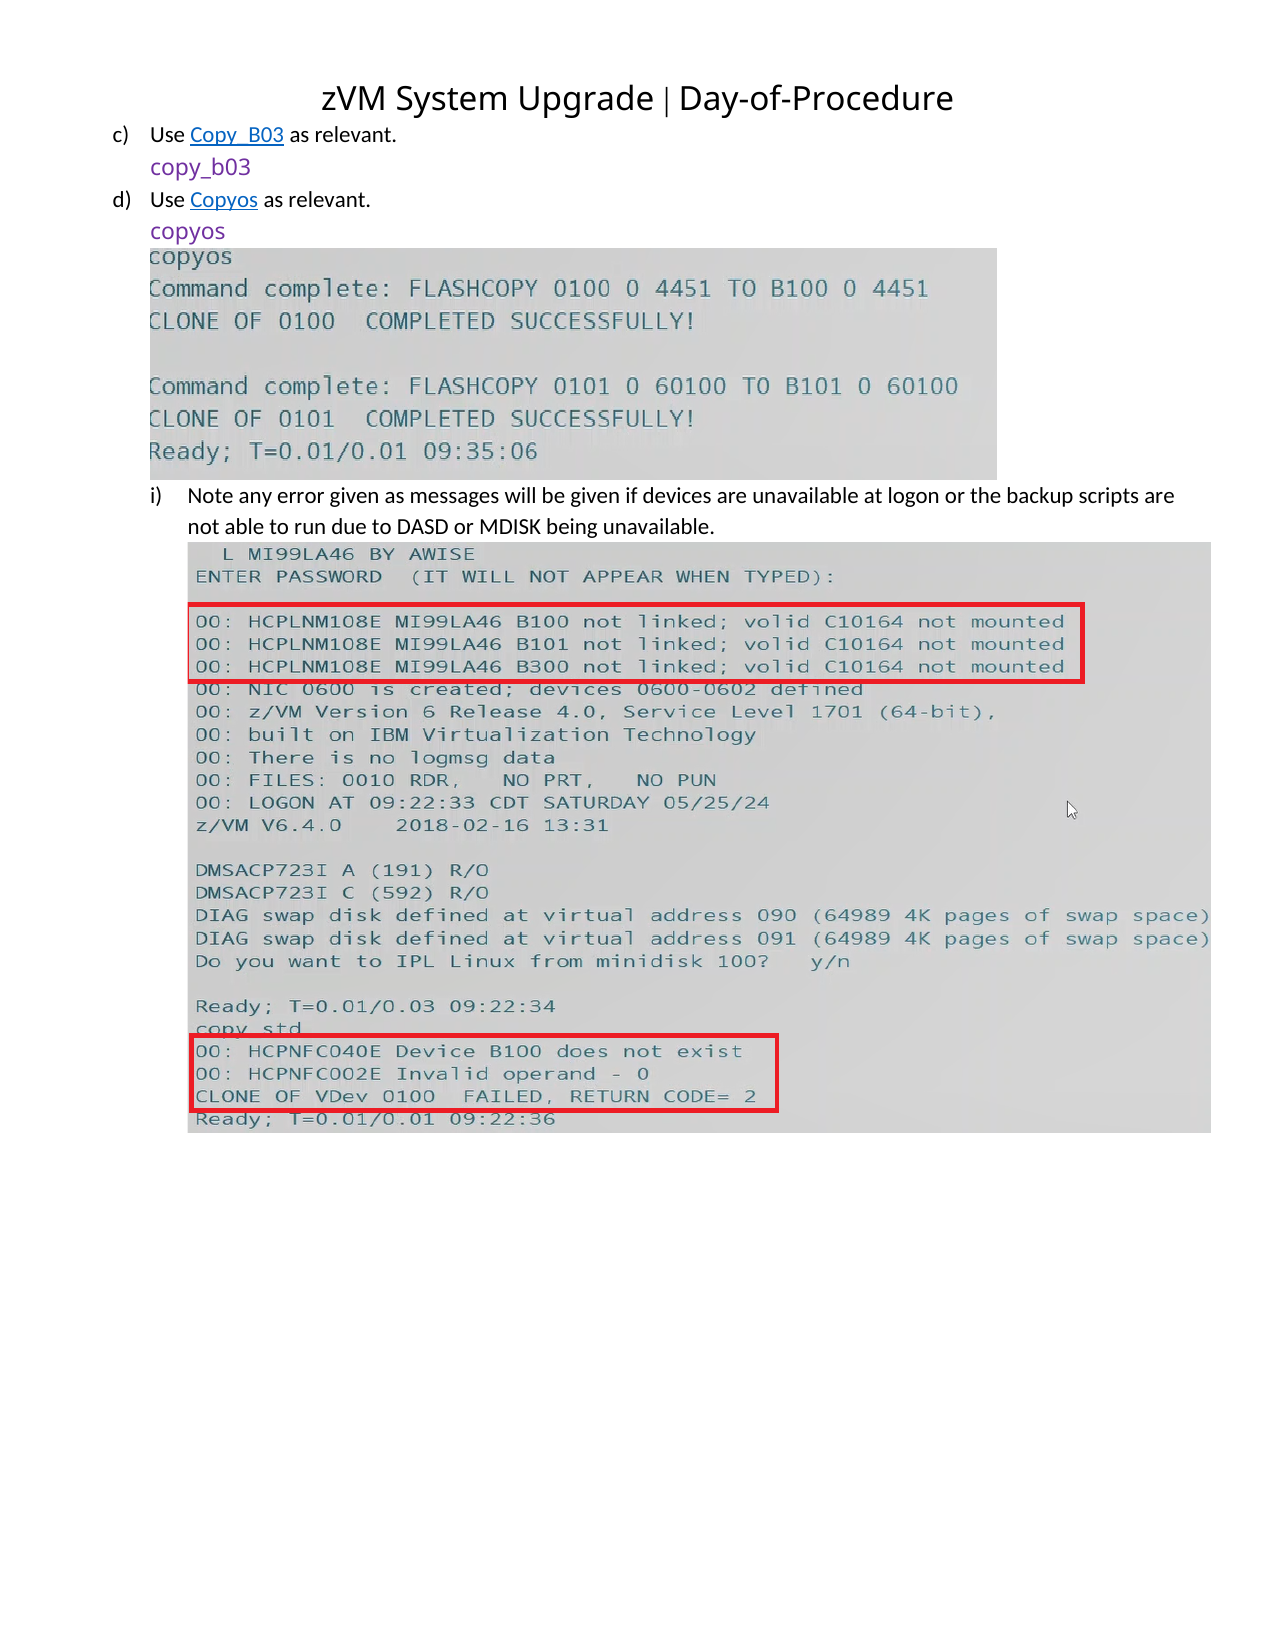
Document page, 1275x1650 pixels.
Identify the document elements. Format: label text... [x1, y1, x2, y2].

picture [187, 542, 1211, 1133]
list Use Copy_B03 as relevant. copy_b03 [112, 120, 1200, 182]
picture [150, 248, 997, 480]
